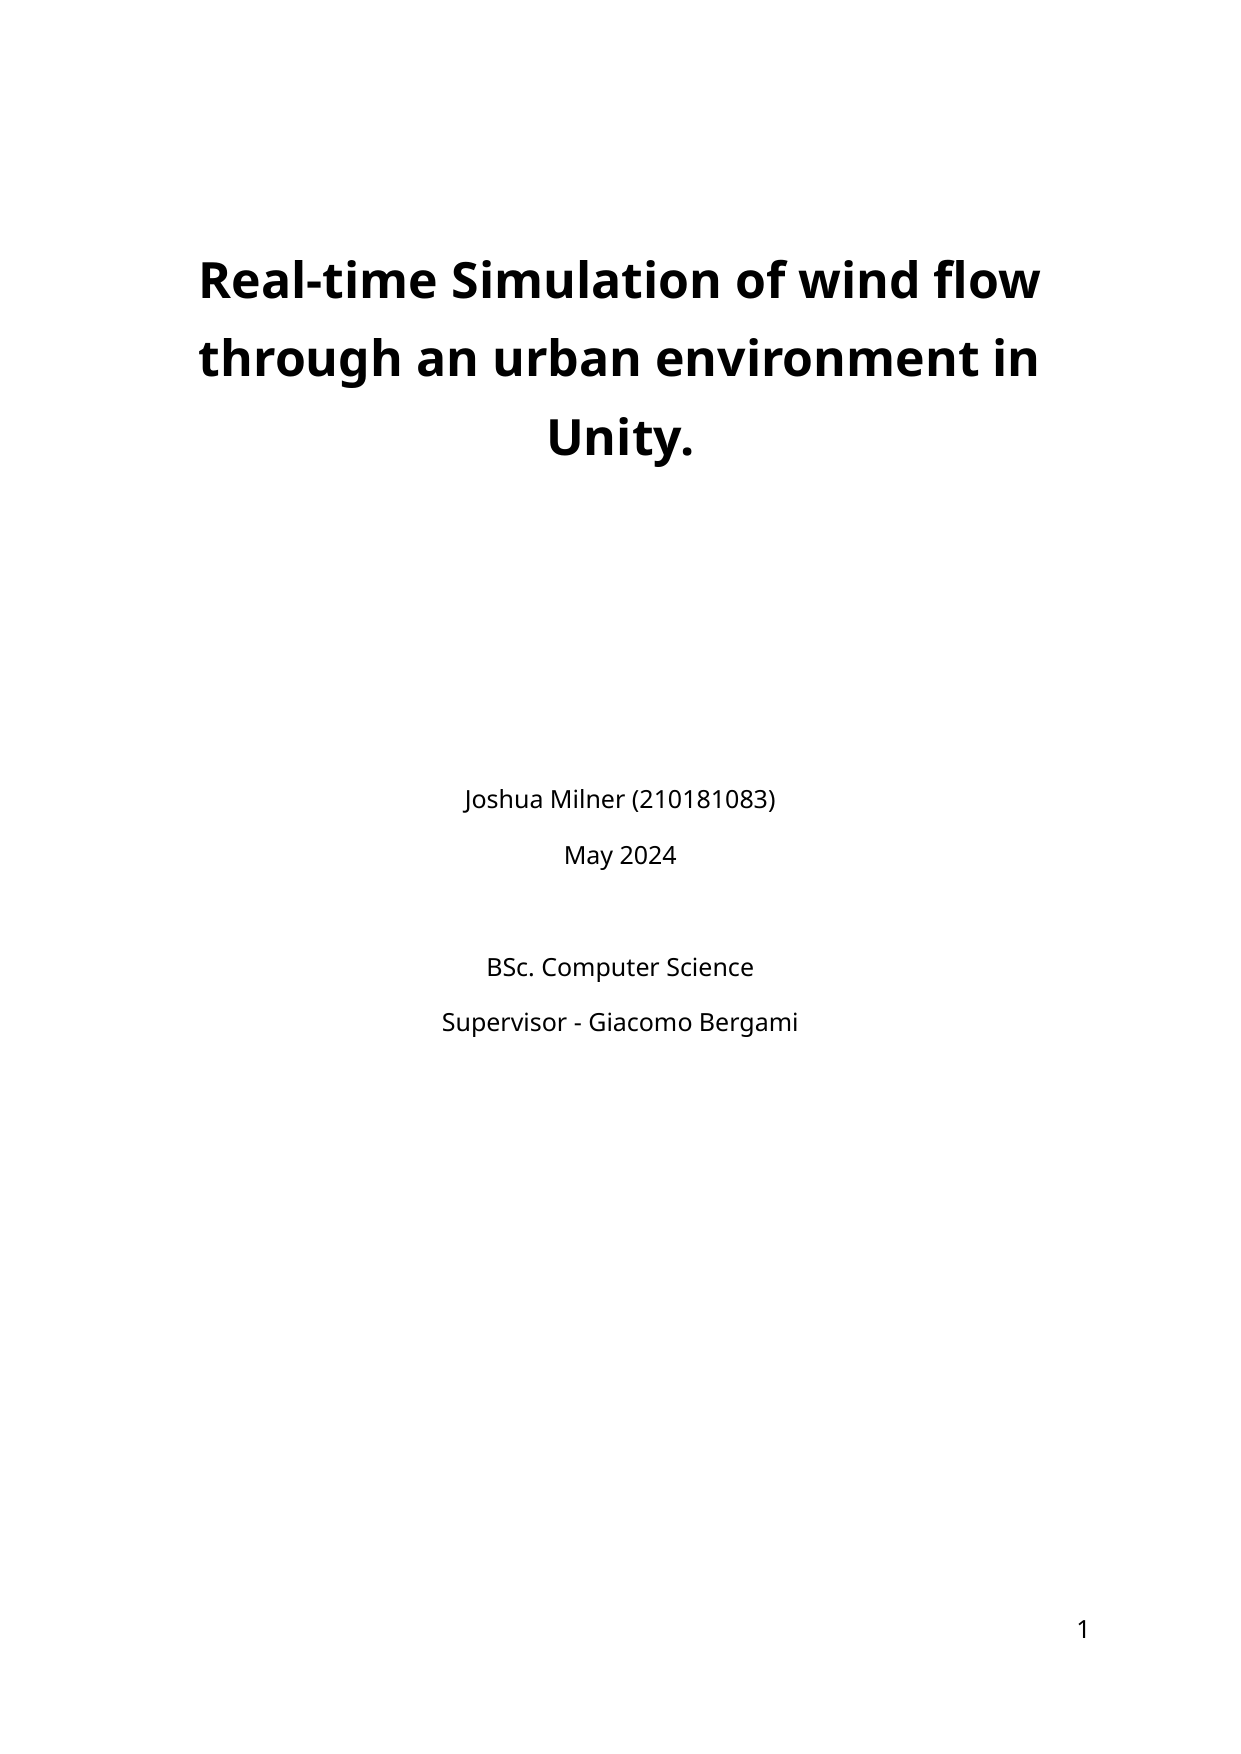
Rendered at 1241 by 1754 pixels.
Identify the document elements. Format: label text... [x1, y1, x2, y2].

text May 2024 [150, 837, 1090, 872]
text Supervisor - Giacomo Bergami [150, 1005, 1090, 1039]
text Real-time Simulation of wind flow through an urban environment in Unity. [150, 245, 1090, 470]
text Joshua Milner (210181083) [150, 782, 1090, 816]
text BSc. Computer Science [150, 949, 1090, 983]
